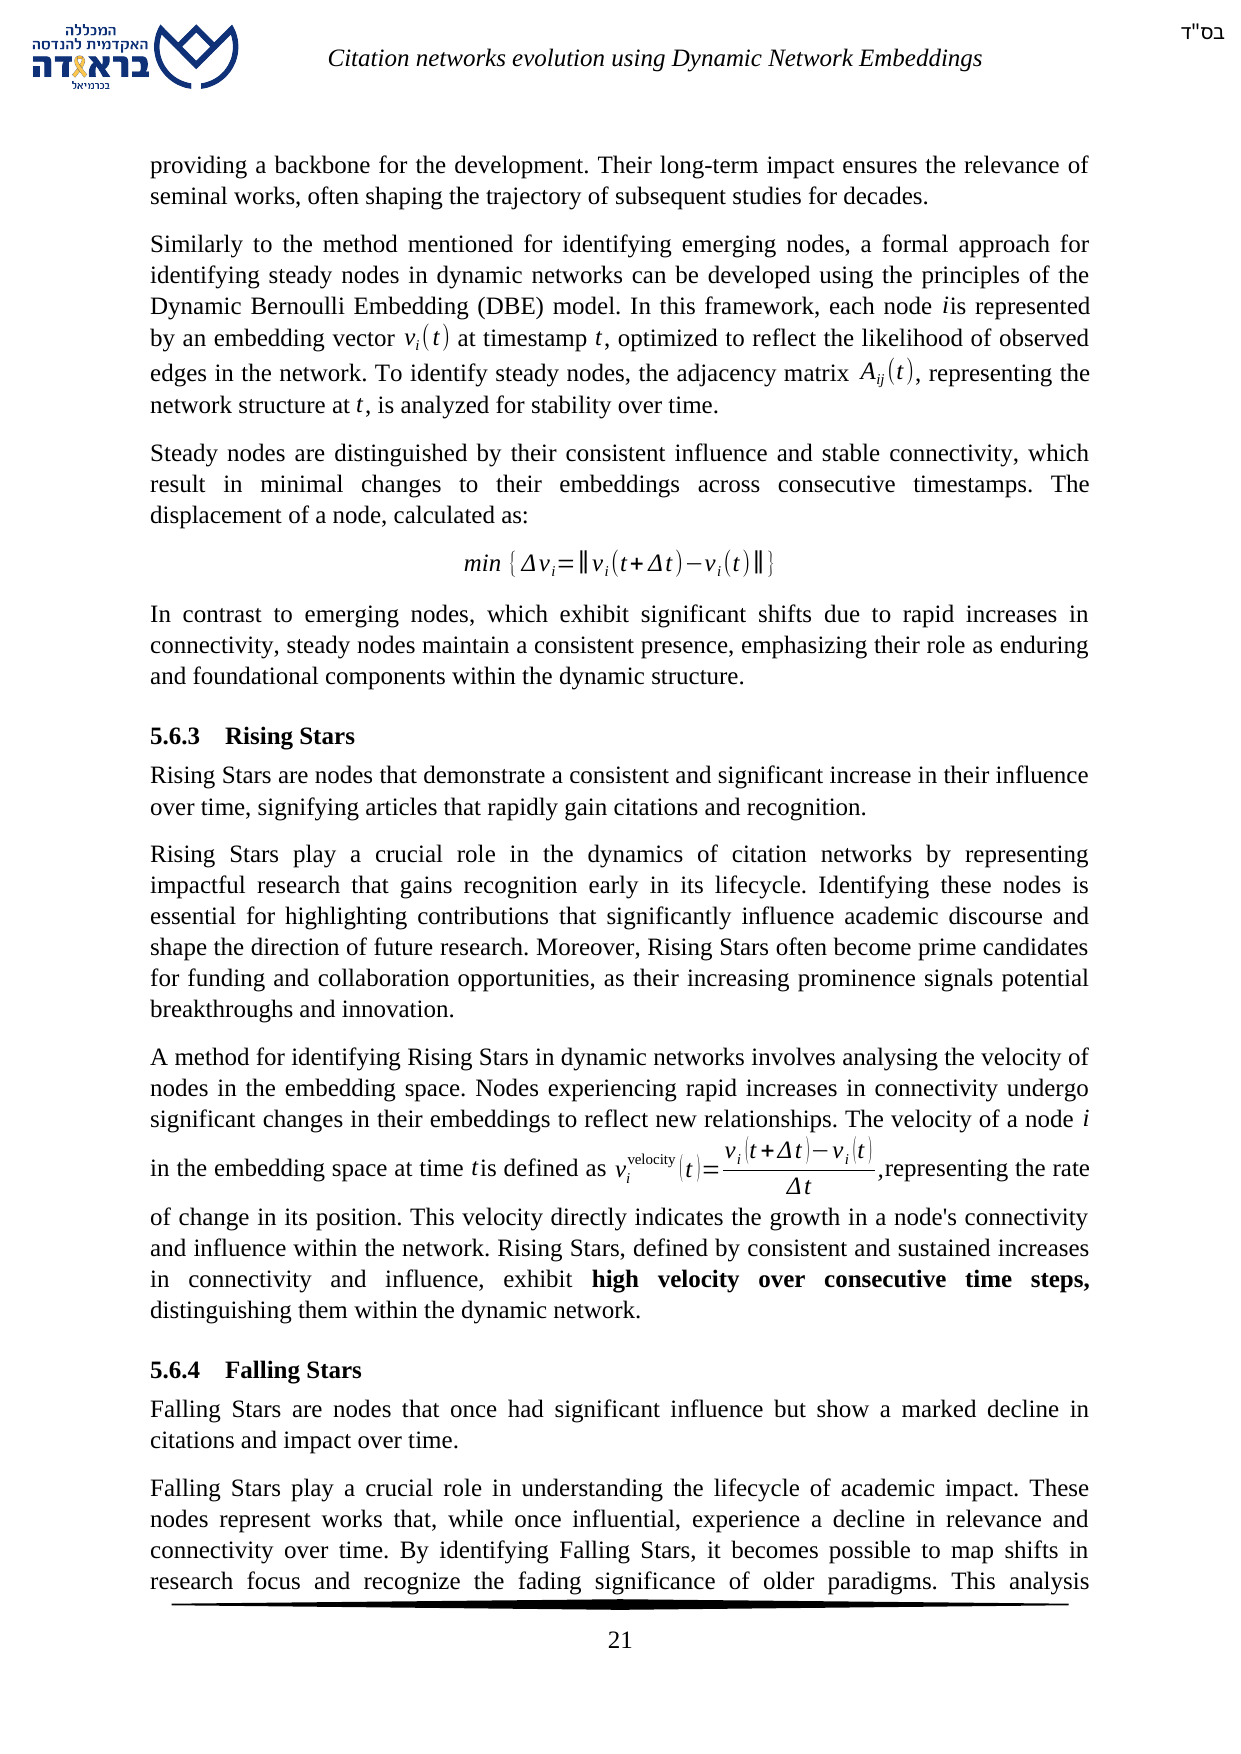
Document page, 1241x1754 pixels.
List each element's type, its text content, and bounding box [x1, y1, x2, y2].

picture [22, 18, 248, 93]
text A method for identifying Rising Stars in dynamic networks involves analysing the velocity of nodes in the embedding space. Nodes experiencing rapid increases in connectivity undergo significant changes in their embeddings to reflect new relationships. The velocity of a node in the embedding space at time is defined as representing the rate of change in its position. This velocity directly indicates the growth in a node's connectivity and influence within the network. Rising Stars, defined by consistent and sustained increases in connectivity and influence, exhibit high velocity over consecutive time steps, distinguishing them within the dynamic network. [150, 1042, 1090, 1324]
text In contrast to emerging nodes, which exhibit significant shifts due to rapid increases in connectivity, steady nodes maintain a consistent presence, emphasizing their role as enduring and foundational components within the dynamic structure. [150, 599, 1090, 690]
subtitle Rising Stars [150, 721, 1090, 750]
text Similarly to the method mentioned for identifying emerging nodes, a formal approach for identifying steady nodes in dynamic networks can be developed using the principles of the Dynamic Bernoulli Embedding (DBE) model. In this framework, each node is represented by an embedding vector at timestamp , optimized to reflect the likelihood of observed edges in the network. To identify steady nodes, the adjacency matrix , representing the network structure at , is analyzed for stability over time. [150, 229, 1090, 419]
text Rising Stars are nodes that demonstrate a consistent and significant increase in their influence over time, signifying articles that rapidly gain citations and recognition. [150, 761, 1090, 820]
subtitle Falling Stars [150, 1355, 1090, 1384]
text Rising Stars play a crucial role in the dynamics of citation networks by representing impactful research that gains recognition early in its lifecycle. Identifying these nodes is essential for highlighting contributions that significantly influence academic discourse and shape the direction of future research. Moreover, Rising Stars often become prime candidates for funding and collaboration opportunities, as their increasing prominence signals potential breakthroughs and innovation. [150, 839, 1090, 1023]
text Falling Stars are nodes that once had significant influence but show a marked decline in citations and impact over time. [150, 1394, 1090, 1454]
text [150, 150, 1090, 210]
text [150, 1473, 1090, 1595]
text Steady nodes are distinguished by their consistent influence and stable connectivity, which result in minimal changes to their embeddings across consecutive timestamps. The displacement of a node, calculated as: [150, 438, 1090, 529]
